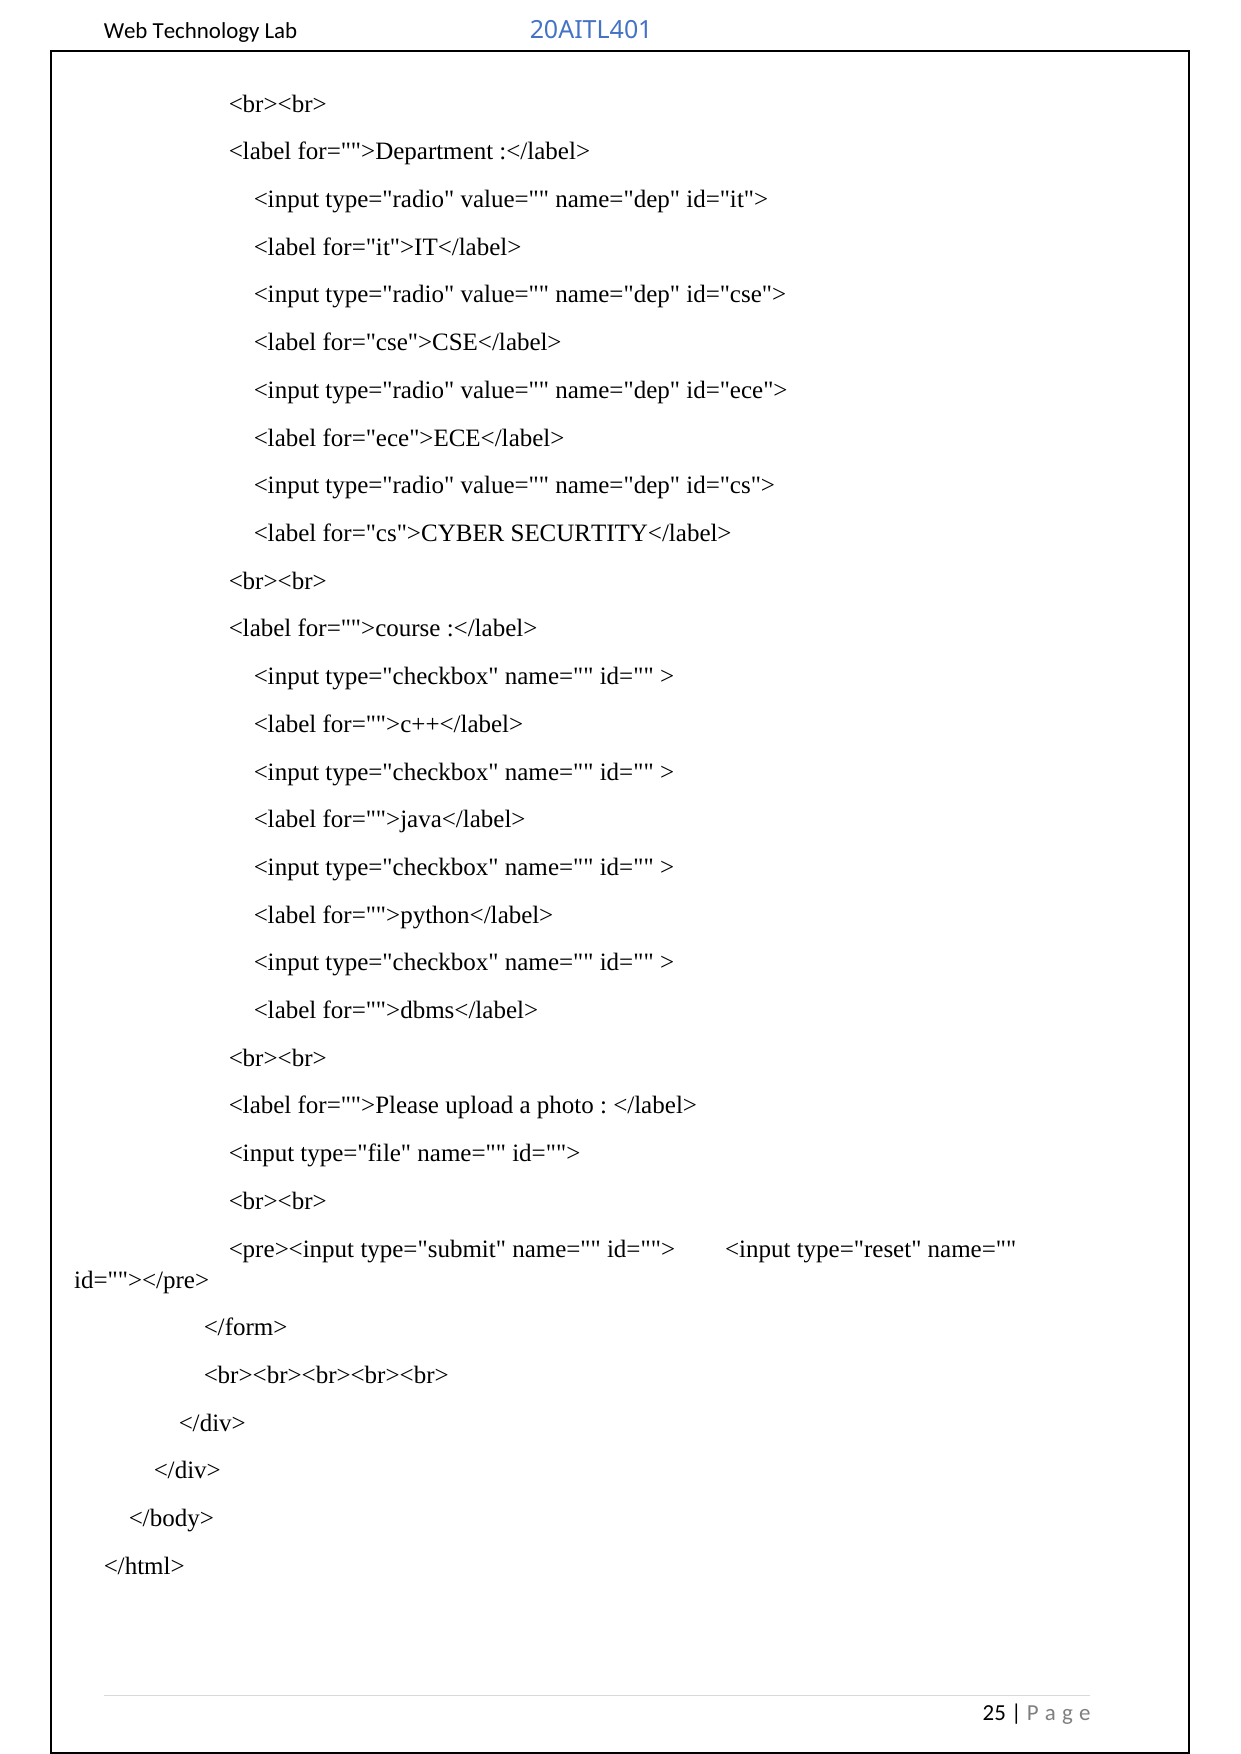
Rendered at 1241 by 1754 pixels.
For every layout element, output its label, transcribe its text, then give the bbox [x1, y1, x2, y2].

text </div> [74, 1408, 1090, 1437]
text <label for="">Please upload a photo : </label> [74, 1091, 1090, 1119]
text <input type="radio" value="" name="dep" id="cs"> [74, 470, 1090, 499]
text <input type="checkbox" name="" id="" > [74, 947, 1090, 976]
text <br><br> [74, 1043, 1090, 1072]
text <input type="file" name="" id=""> [74, 1138, 1090, 1167]
text <br><br> [74, 566, 1090, 594]
text <input type="checkbox" name="" id="" > [74, 852, 1090, 881]
text <input type="checkbox" name="" id="" > [74, 661, 1090, 690]
text <br><br><br><br><br> [74, 1360, 1090, 1389]
text <input type="checkbox" name="" id="" > [74, 757, 1090, 785]
text <label for="">Department :</label> [74, 136, 1090, 165]
text <input type="radio" value="" name="dep" id="cse"> [74, 279, 1090, 308]
text <label for="it">IT</label> [74, 232, 1090, 261]
text <label for="">c++</label> [74, 709, 1090, 738]
text </body> [74, 1503, 1090, 1532]
text </html> [74, 1551, 1090, 1580]
text <label for="">java</label> [74, 804, 1090, 833]
text <br><br> [74, 1186, 1090, 1215]
text <label for="">course :</label> [74, 613, 1090, 642]
text <input type="radio" value="" name="dep" id="ece"> [74, 375, 1090, 404]
text <label for="cs">CYBER SECURTITY</label> [74, 518, 1090, 547]
text <label for="cse">CSE</label> [74, 327, 1090, 356]
text </div> [74, 1456, 1090, 1484]
text <pre><input type="submit" name="" id=""> <input type="reset" name="" id=""></pre> [74, 1234, 1090, 1293]
text <label for="ece">ECE</label> [74, 423, 1090, 451]
text </form> [74, 1312, 1090, 1341]
text <input type="radio" value="" name="dep" id="it"> [74, 184, 1090, 213]
text <label for="">dbms</label> [74, 995, 1090, 1024]
text <label for="">python</label> [74, 900, 1090, 928]
text <br><br> [74, 89, 1090, 117]
